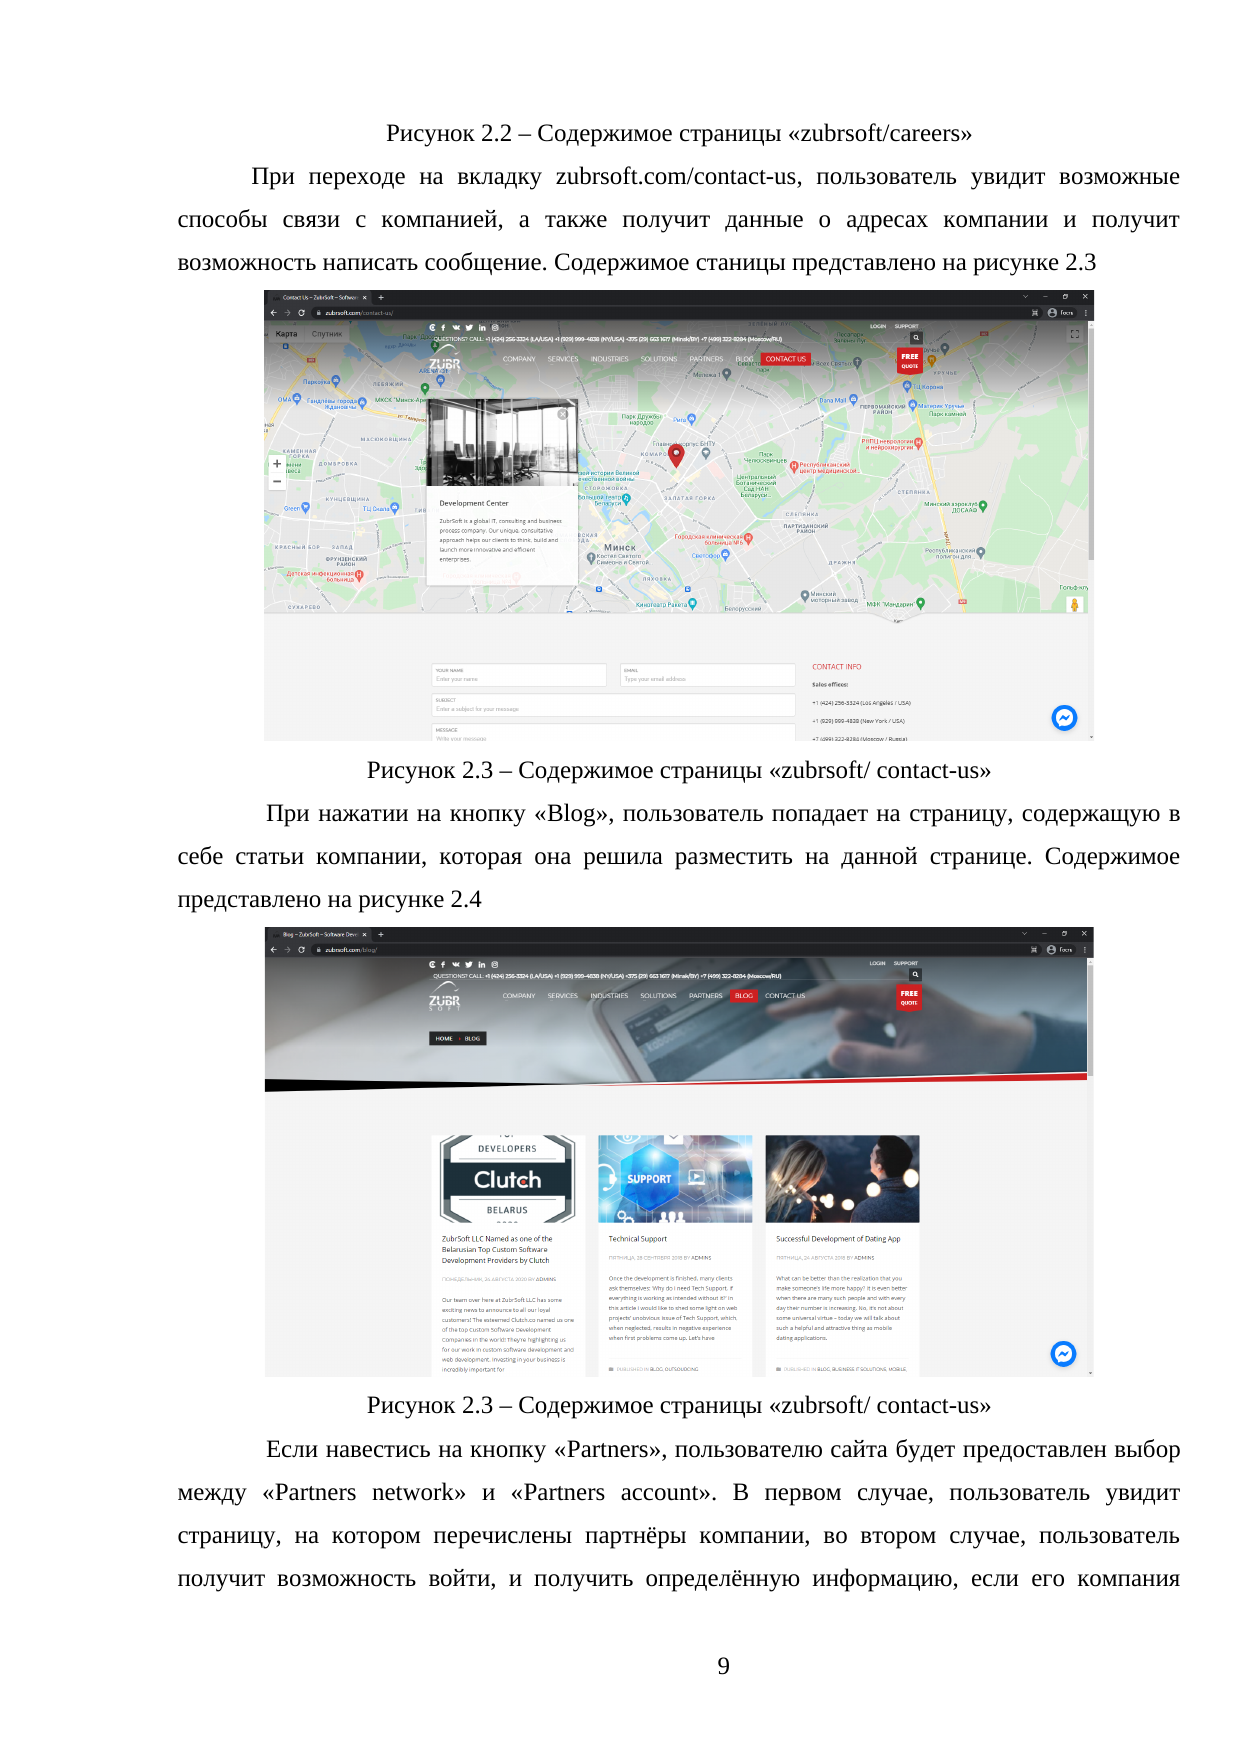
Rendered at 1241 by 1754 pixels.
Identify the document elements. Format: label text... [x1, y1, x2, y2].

text При нажатии на кнопку «Blog», пользователь попадает на страницу, содержащую в себе статьи компании, которая она решила разместить на данной странице. Содержимое представлено на рисунке 2.4 [177, 798, 1181, 913]
text Рисунок 2.3 – Содержимое страницы «zubrsoft/ contact-us» [177, 755, 1181, 783]
text Рисунок 2.2 – Содержимое страницы «zubrsoft/careers» [177, 118, 1181, 147]
picture [264, 290, 1095, 741]
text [177, 1434, 1181, 1592]
picture [264, 927, 1094, 1377]
text При переходе на вкладку zubrsoft.com/contact-us, пользователь увидит возможные способы связи с компанией, а также получит данные о адресах компании и получит возможность написать сообщение. Содержимое станицы представлено на рисунке 2.3 [177, 161, 1181, 276]
text Рисунок 2.3 – Содержимое страницы «zubrsoft/ contact-us» [177, 1391, 1181, 1419]
